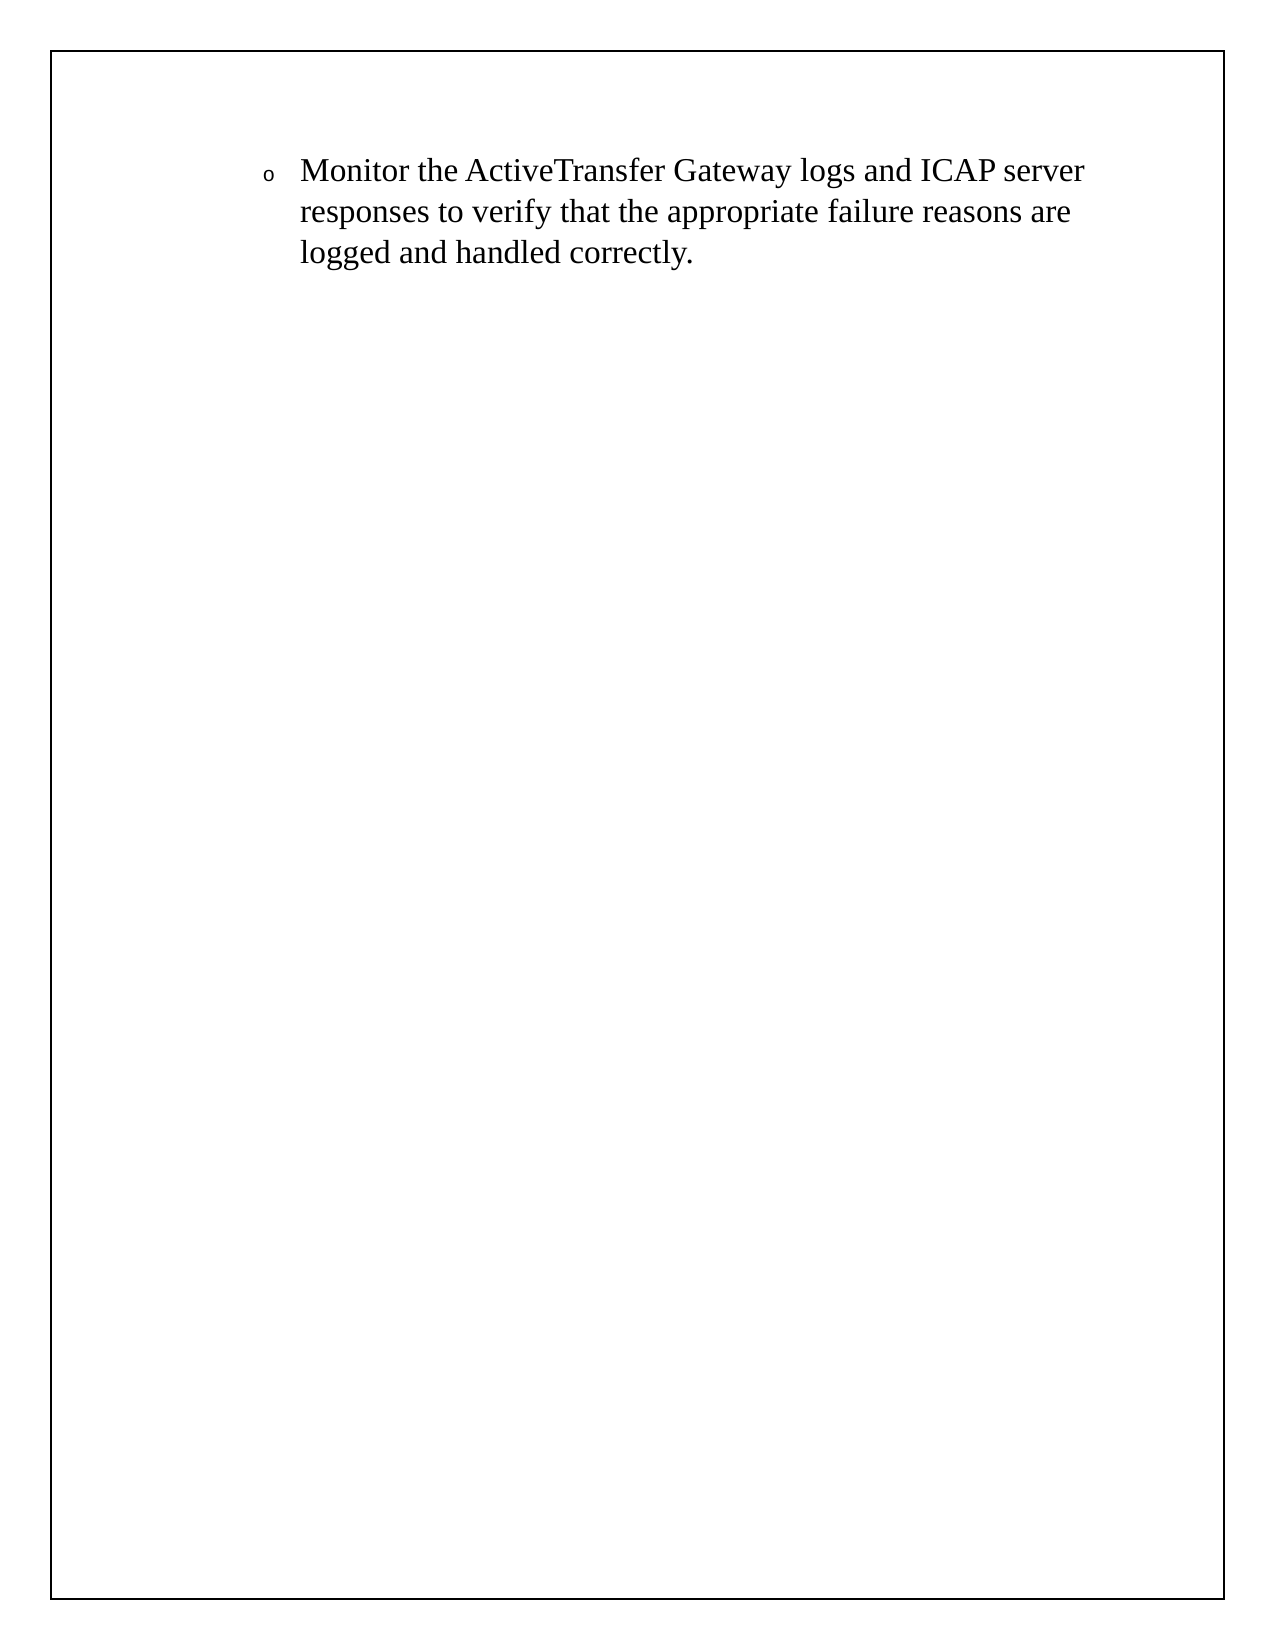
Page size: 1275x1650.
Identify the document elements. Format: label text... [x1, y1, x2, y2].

list Monitor the ActiveTransfer Gateway logs and ICAP server responses to verify that the appropriate failure reasons are logged and handled correctly. [262, 150, 1125, 271]
